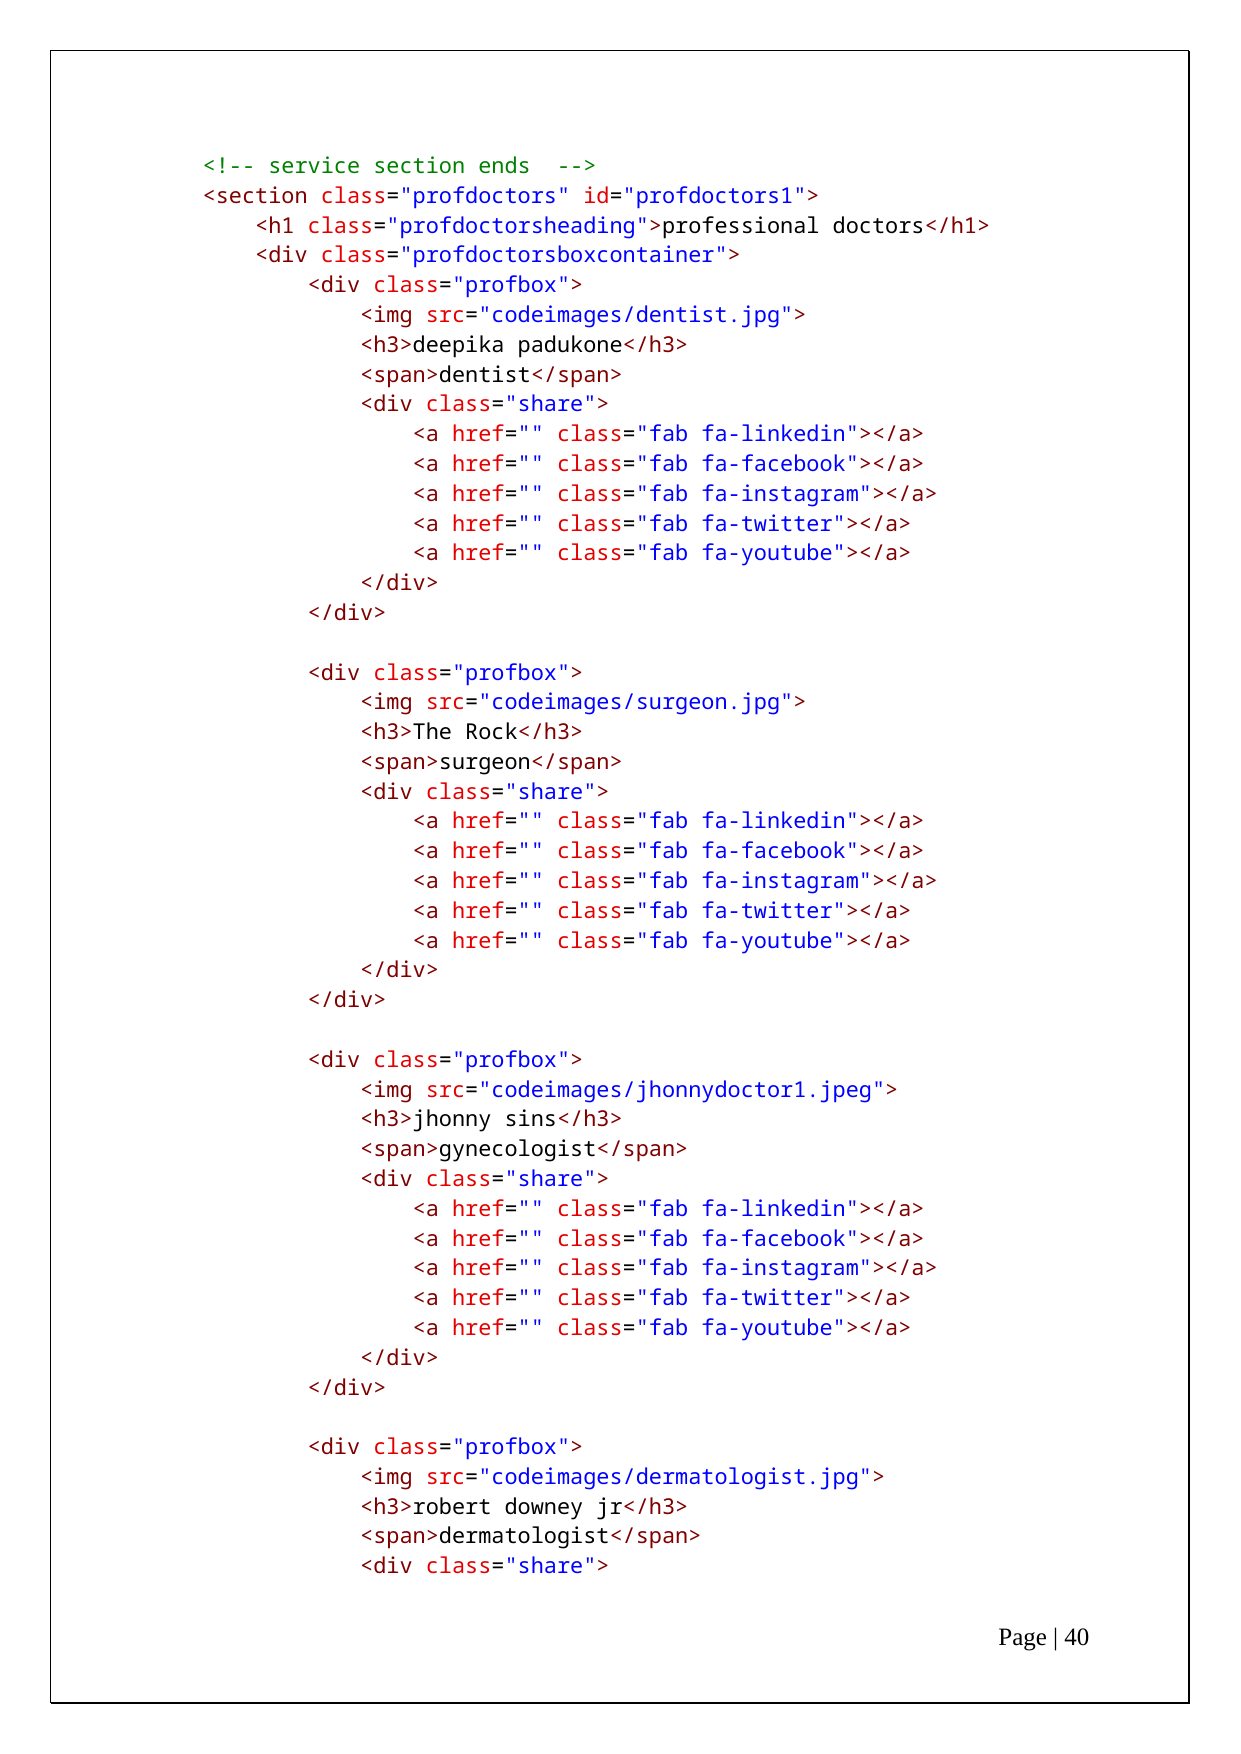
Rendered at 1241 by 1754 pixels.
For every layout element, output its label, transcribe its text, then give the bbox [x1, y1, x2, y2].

text <a href="" class="fab fa-facebook"></a> [150, 835, 1089, 865]
text <a href="" class="fab fa-youtube"></a> [150, 924, 1089, 954]
text <div class="share"> [150, 776, 1089, 805]
text <div class="share"> [150, 1163, 1089, 1193]
text <span>surgeon</span> [150, 746, 1089, 776]
text </div> [150, 1371, 1089, 1401]
text <div class="share"> [150, 388, 1089, 418]
text <a href="" class="fab fa-instagram"></a> [150, 865, 1089, 895]
text <a href="" class="fab fa-linkedin"></a> [150, 805, 1089, 835]
text <a href="" class="fab fa-linkedin"></a> [150, 418, 1089, 448]
text <a href="" class="fab fa-twitter"></a> [150, 507, 1089, 537]
text <a href="" class="fab fa-instagram"></a> [150, 478, 1089, 507]
text <h1 class="profdoctorsheading">professional doctors</h1> [150, 209, 1089, 239]
text <a href="" class="fab fa-twitter"></a> [150, 1282, 1089, 1312]
text </div> [150, 567, 1089, 597]
text <span>dermatologist</span> [150, 1520, 1089, 1550]
text <div class="profbox"> [150, 1431, 1089, 1461]
text <span>dentist</span> [150, 358, 1089, 388]
text <div class="share"> [150, 1550, 1089, 1580]
text <h3>The Rock</h3> [150, 716, 1089, 746]
text </div> [150, 1342, 1089, 1371]
text <h3>robert downey jr</h3> [150, 1491, 1089, 1520]
text <a href="" class="fab fa-linkedin"></a> [150, 1193, 1089, 1222]
text <a href="" class="fab fa-instagram"></a> [150, 1252, 1089, 1282]
text <div class="profbox"> [150, 269, 1089, 299]
text <div class="profdoctorsboxcontainer"> [150, 239, 1089, 269]
text <img src="codeimages/dentist.jpg"> [150, 299, 1089, 329]
text <a href="" class="fab fa-youtube"></a> [150, 1312, 1089, 1342]
text </div> [150, 984, 1089, 1014]
text <a href="" class="fab fa-facebook"></a> [150, 1222, 1089, 1252]
text </div> [150, 954, 1089, 984]
text <div class="profbox"> [150, 1044, 1089, 1073]
text </div> [150, 597, 1089, 627]
text <a href="" class="fab fa-youtube"></a> [150, 537, 1089, 567]
text <img src="codeimages/jhonnydoctor1.jpeg"> [150, 1073, 1089, 1103]
text <!-- service section ends --> [150, 150, 1089, 180]
text <img src="codeimages/dermatologist.jpg"> [150, 1461, 1089, 1491]
text <a href="" class="fab fa-twitter"></a> [150, 895, 1089, 924]
text <span>gynecologist</span> [150, 1133, 1089, 1163]
text <div class="profbox"> [150, 656, 1089, 686]
text <a href="" class="fab fa-facebook"></a> [150, 448, 1089, 478]
text <section class="profdoctors" id="profdoctors1"> [150, 180, 1089, 209]
text <h3>jhonny sins</h3> [150, 1103, 1089, 1133]
text <h3>deepika padukone</h3> [150, 329, 1089, 358]
text <img src="codeimages/surgeon.jpg"> [150, 686, 1089, 716]
